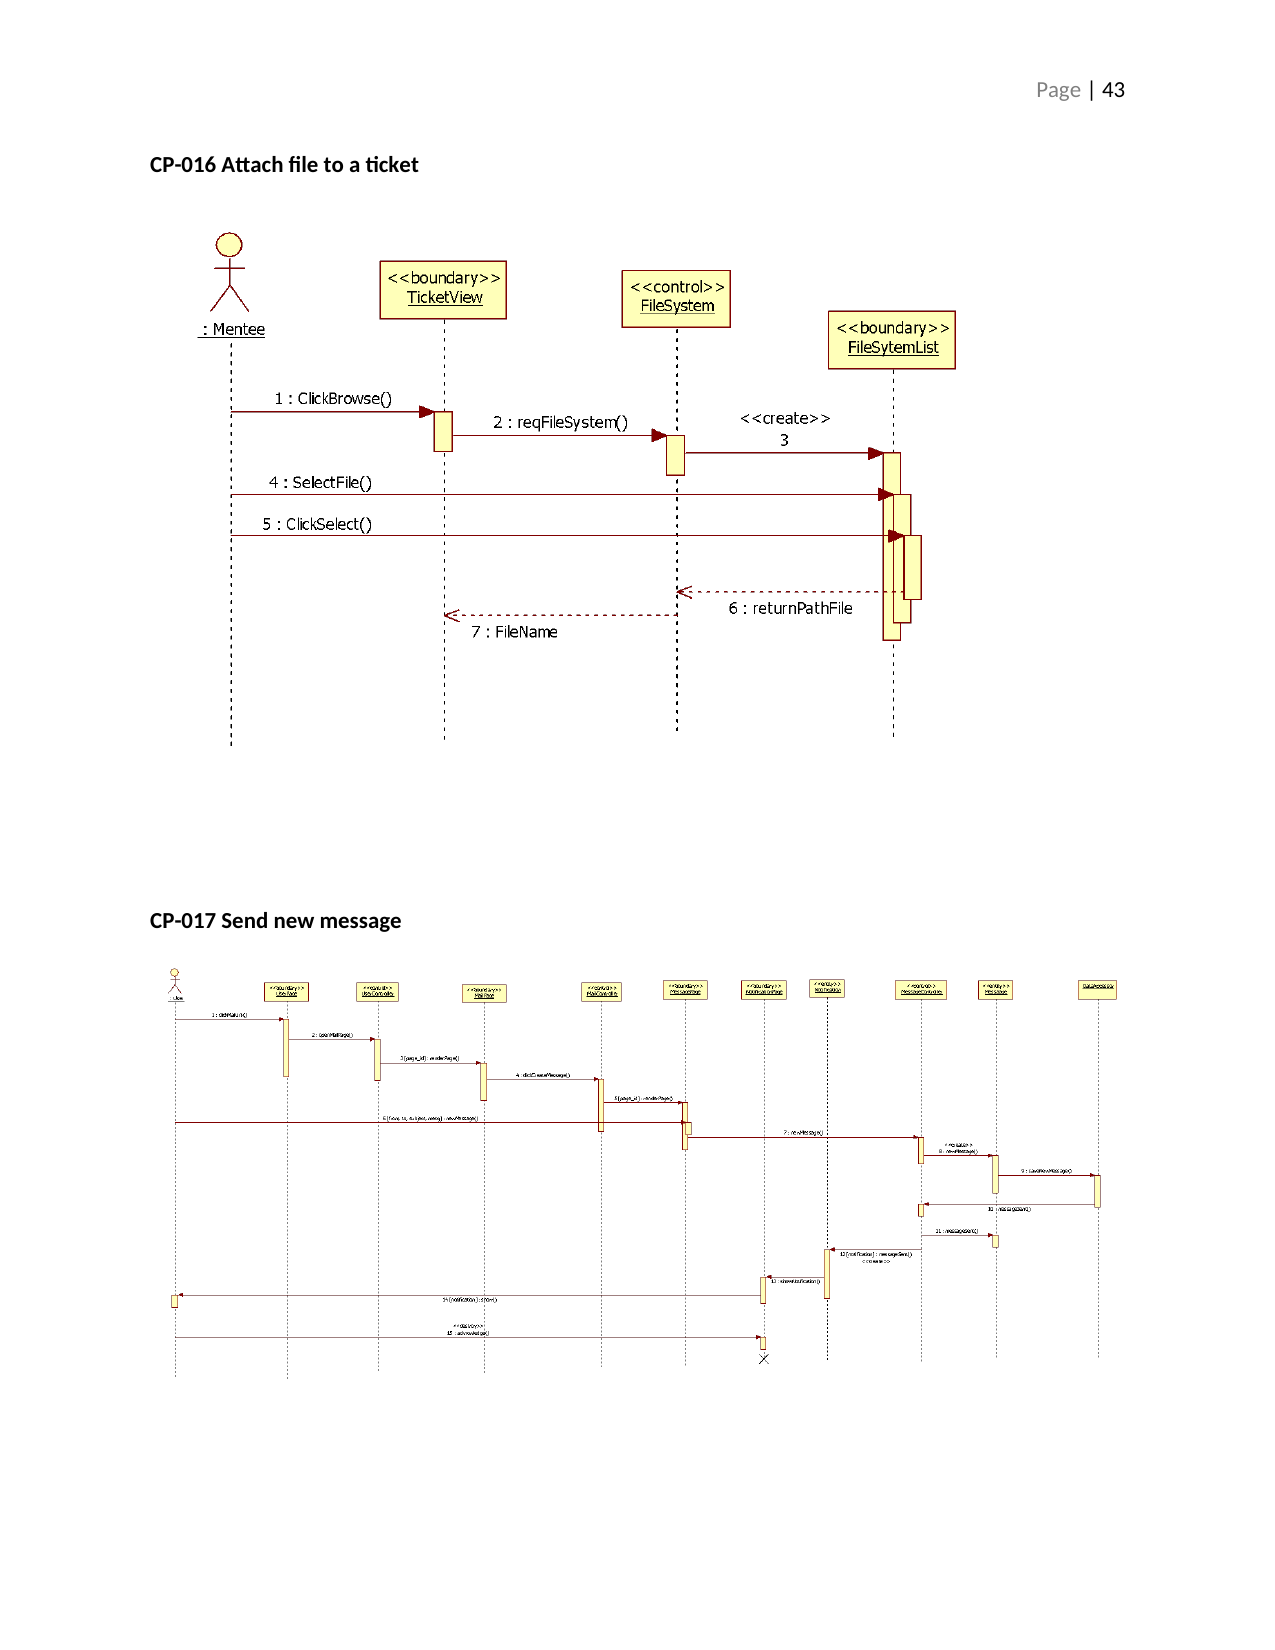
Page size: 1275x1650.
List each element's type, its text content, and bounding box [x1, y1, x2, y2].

text CP-017 Send new message [150, 907, 1125, 934]
picture [150, 203, 986, 776]
picture [150, 959, 1125, 1387]
text CP-016 Attach file to a ticket [150, 150, 1125, 178]
